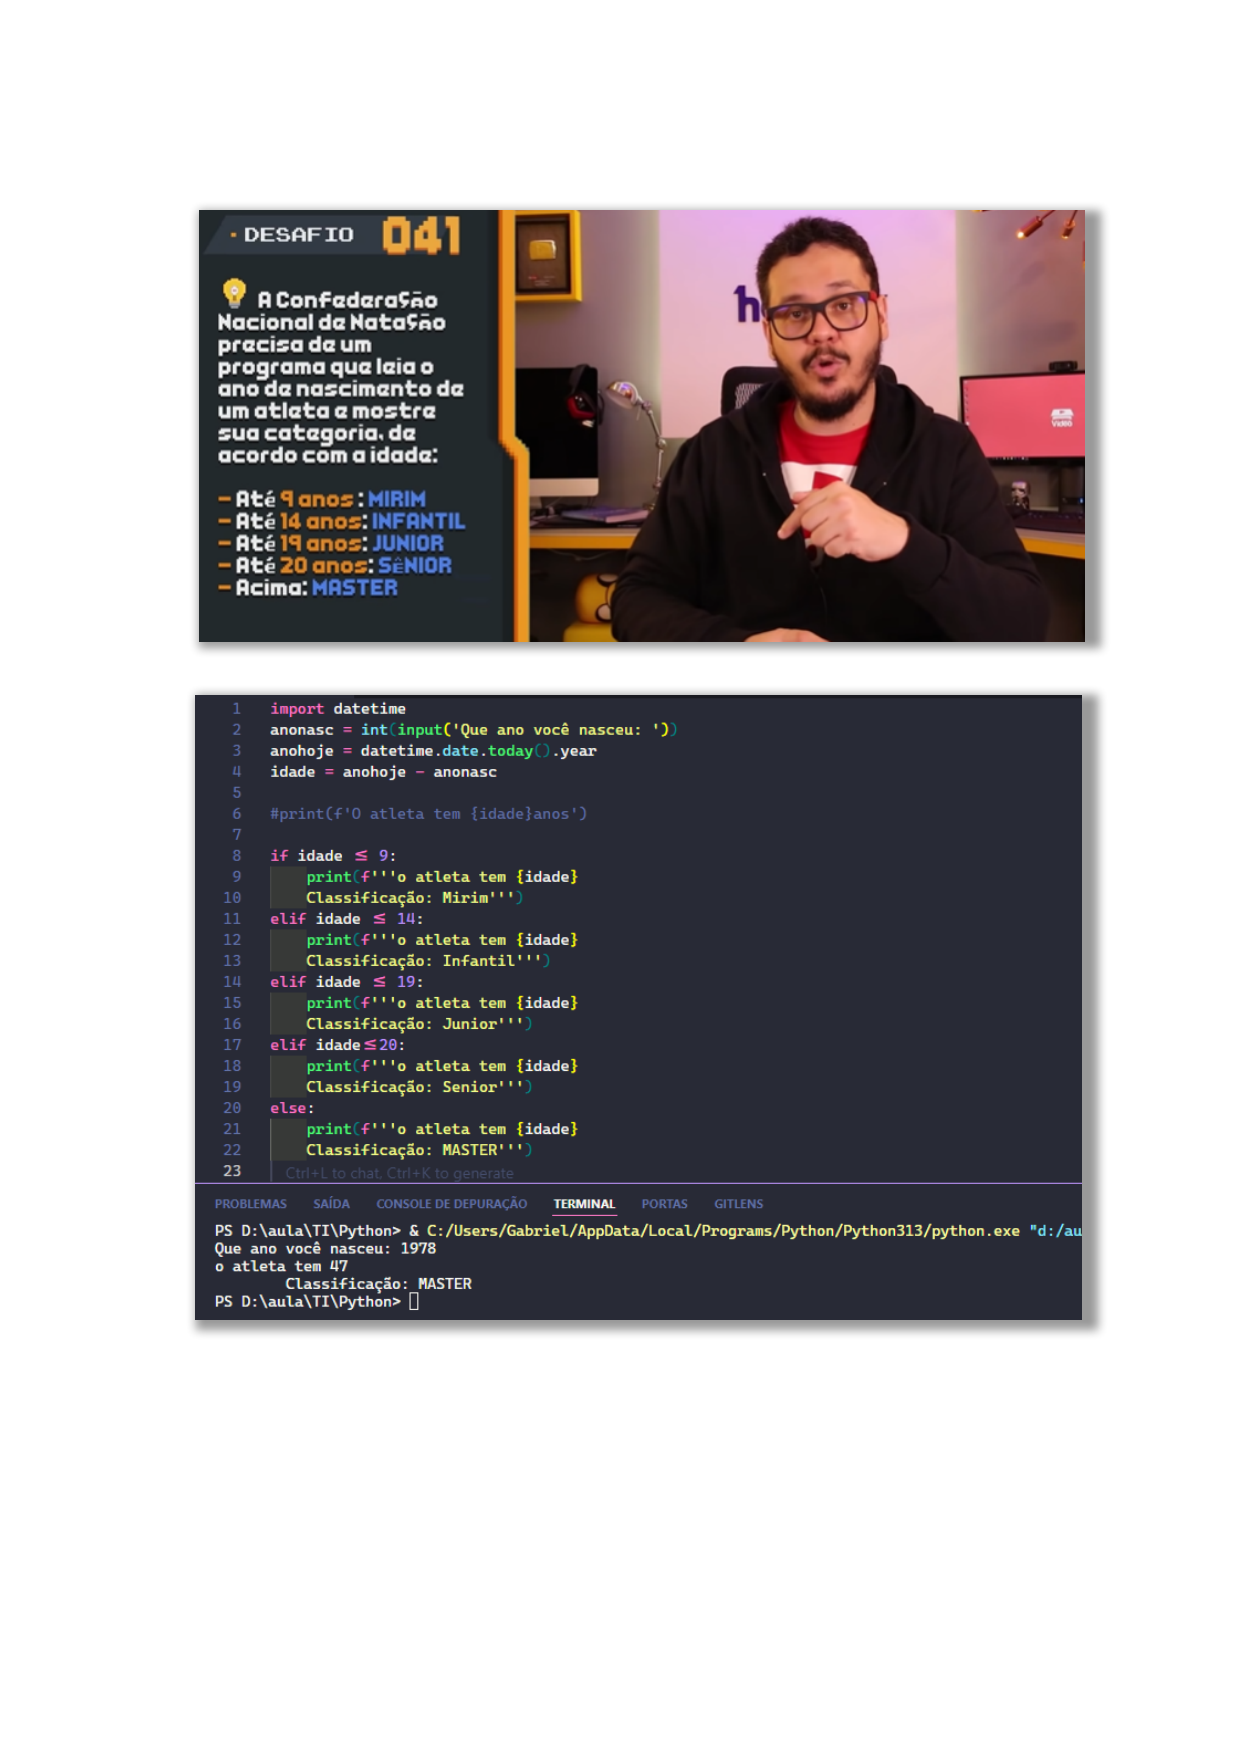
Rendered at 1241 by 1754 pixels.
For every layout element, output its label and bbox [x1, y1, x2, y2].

picture [195, 695, 1082, 1320]
picture [199, 210, 1085, 642]
